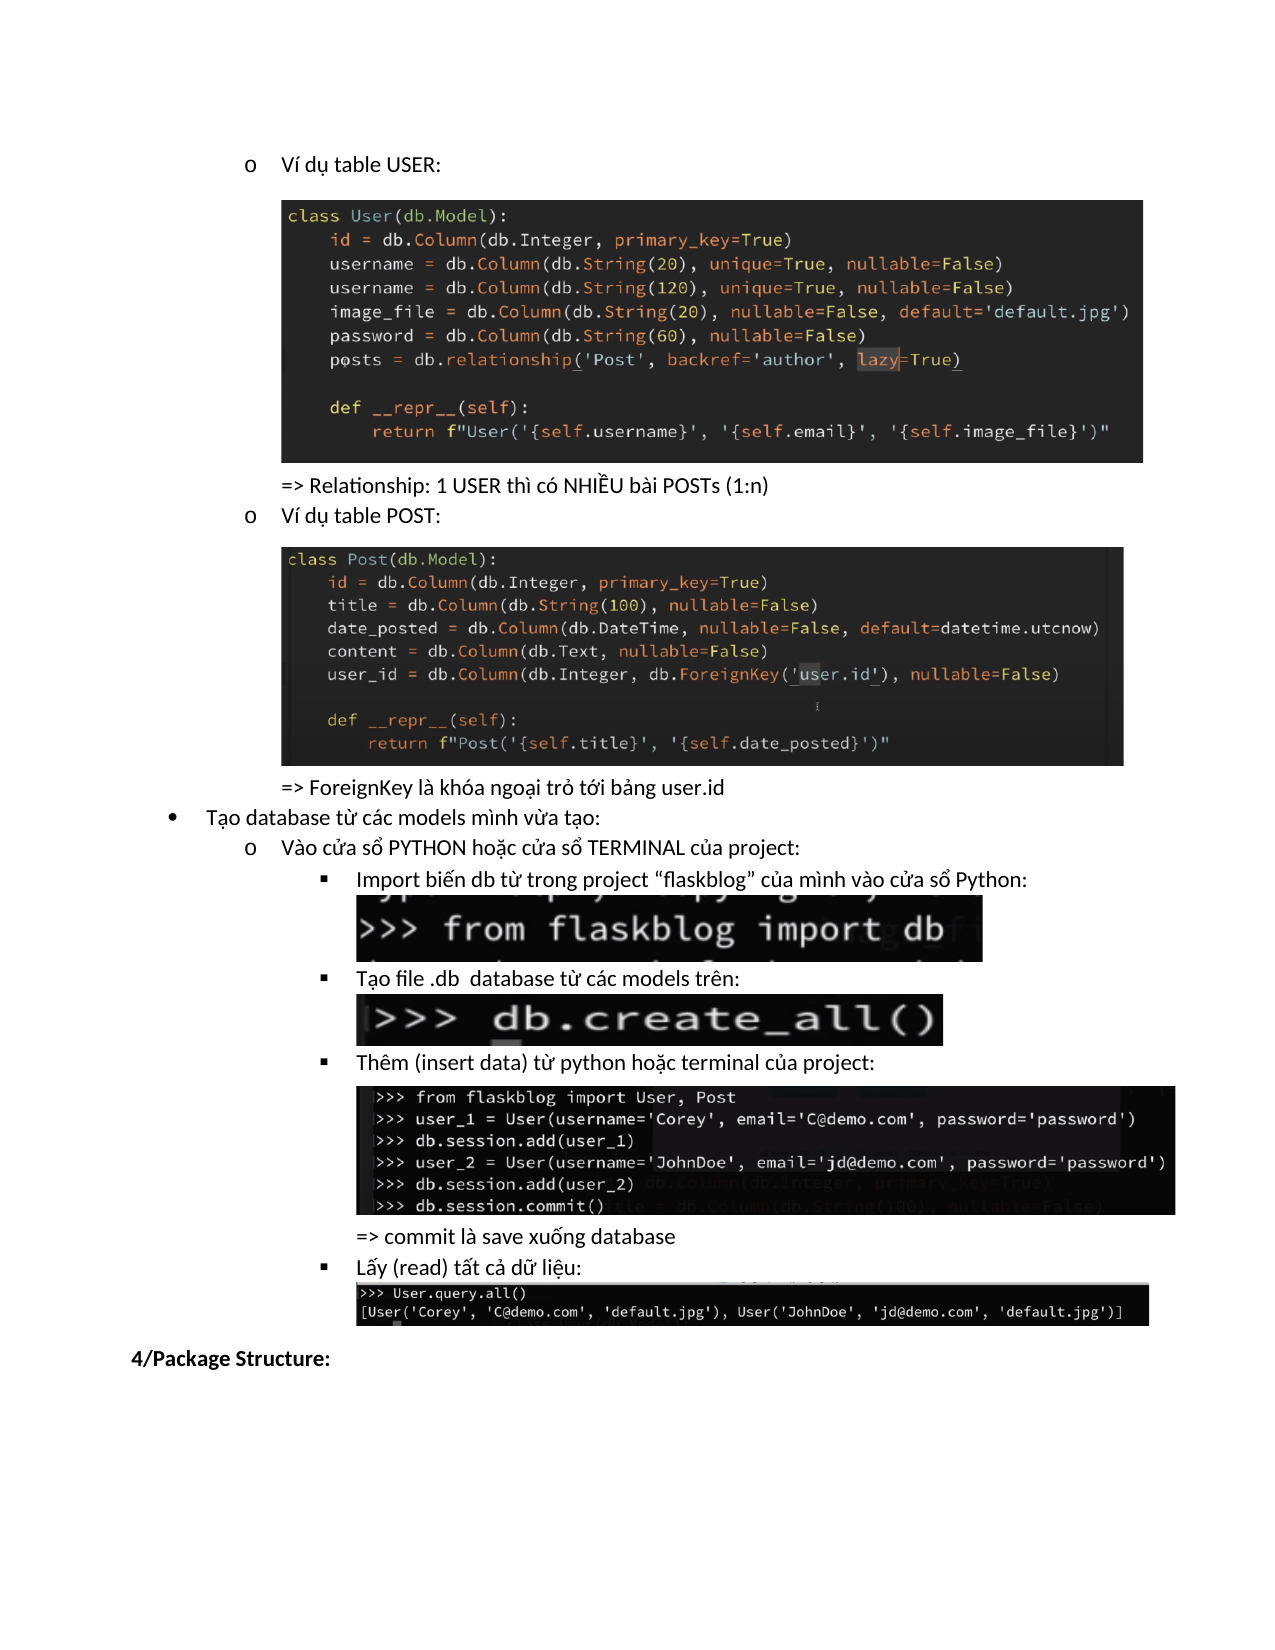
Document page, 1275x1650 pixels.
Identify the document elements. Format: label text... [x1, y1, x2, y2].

list Vào cửa sổ PYTHON hoặc cửa sổ TERMINAL của project: [244, 833, 1125, 863]
list Ví dụ table POST: => ForeignKey là khóa ngoại trỏ tới bảng user.id [244, 501, 1125, 801]
text 4/Package Structure: [131, 1344, 1125, 1372]
list Import biến db từ trong project “flaskblog” của mình vào cửa sổ Python: [319, 865, 1125, 962]
list Thêm (insert data) từ python hoặc terminal của project: => commit là save xuống database [319, 1048, 1125, 1251]
list Lấy (read) tất cả dữ liệu: [319, 1253, 1125, 1326]
list Ví dụ table USER: => Relationship: 1 USER thì có NHIỀU bài POSTs (1:n) [244, 150, 1125, 499]
list Tạo database từ các models mình vừa tạo: [169, 803, 1125, 831]
list Tạo file .db database từ các models trên: [319, 964, 1125, 1046]
